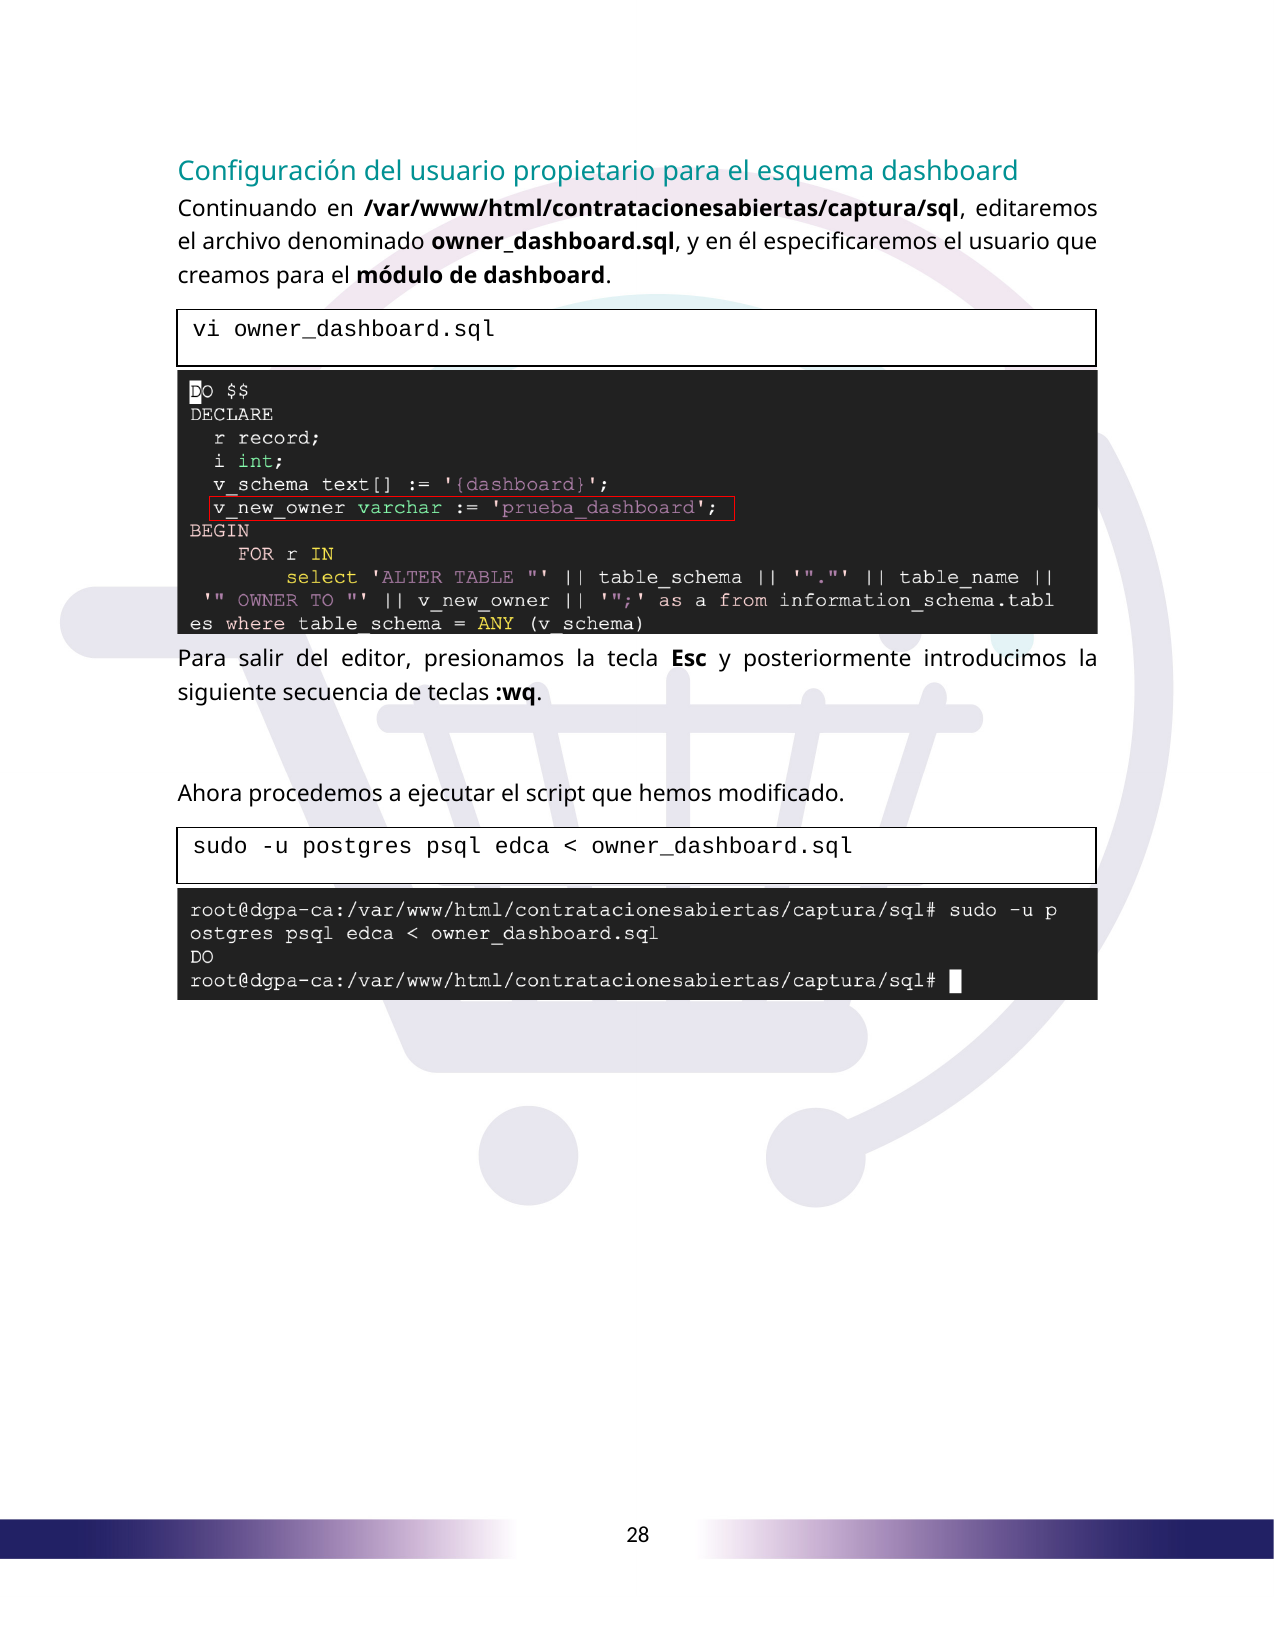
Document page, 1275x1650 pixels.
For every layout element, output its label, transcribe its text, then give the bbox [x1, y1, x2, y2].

text Ahora procedemos a ejecutar el script que hemos modificado. [177, 777, 1098, 808]
text Continuando en /var/www/html/contratacionesabiertas/captura/sql, editaremos el archivo denominado owner_dashboard.sql, y en él especificaremos el usuario que creamos para el módulo de dashboard. [177, 192, 1098, 290]
picture [0, 0, 1274, 1597]
text Para salir del editor, presionamos la tecla Esc y posteriormente introducimos la siguiente secuencia de teclas :wq. [177, 634, 1098, 707]
text Para salir del editor, presionamos la tecla Esc y posteriormente introducimos la siguiente secuencia de teclas :wq. [177, 309, 1098, 370]
subtitle Configuración del usuario propietario para el esquema dashboard [177, 152, 1098, 189]
